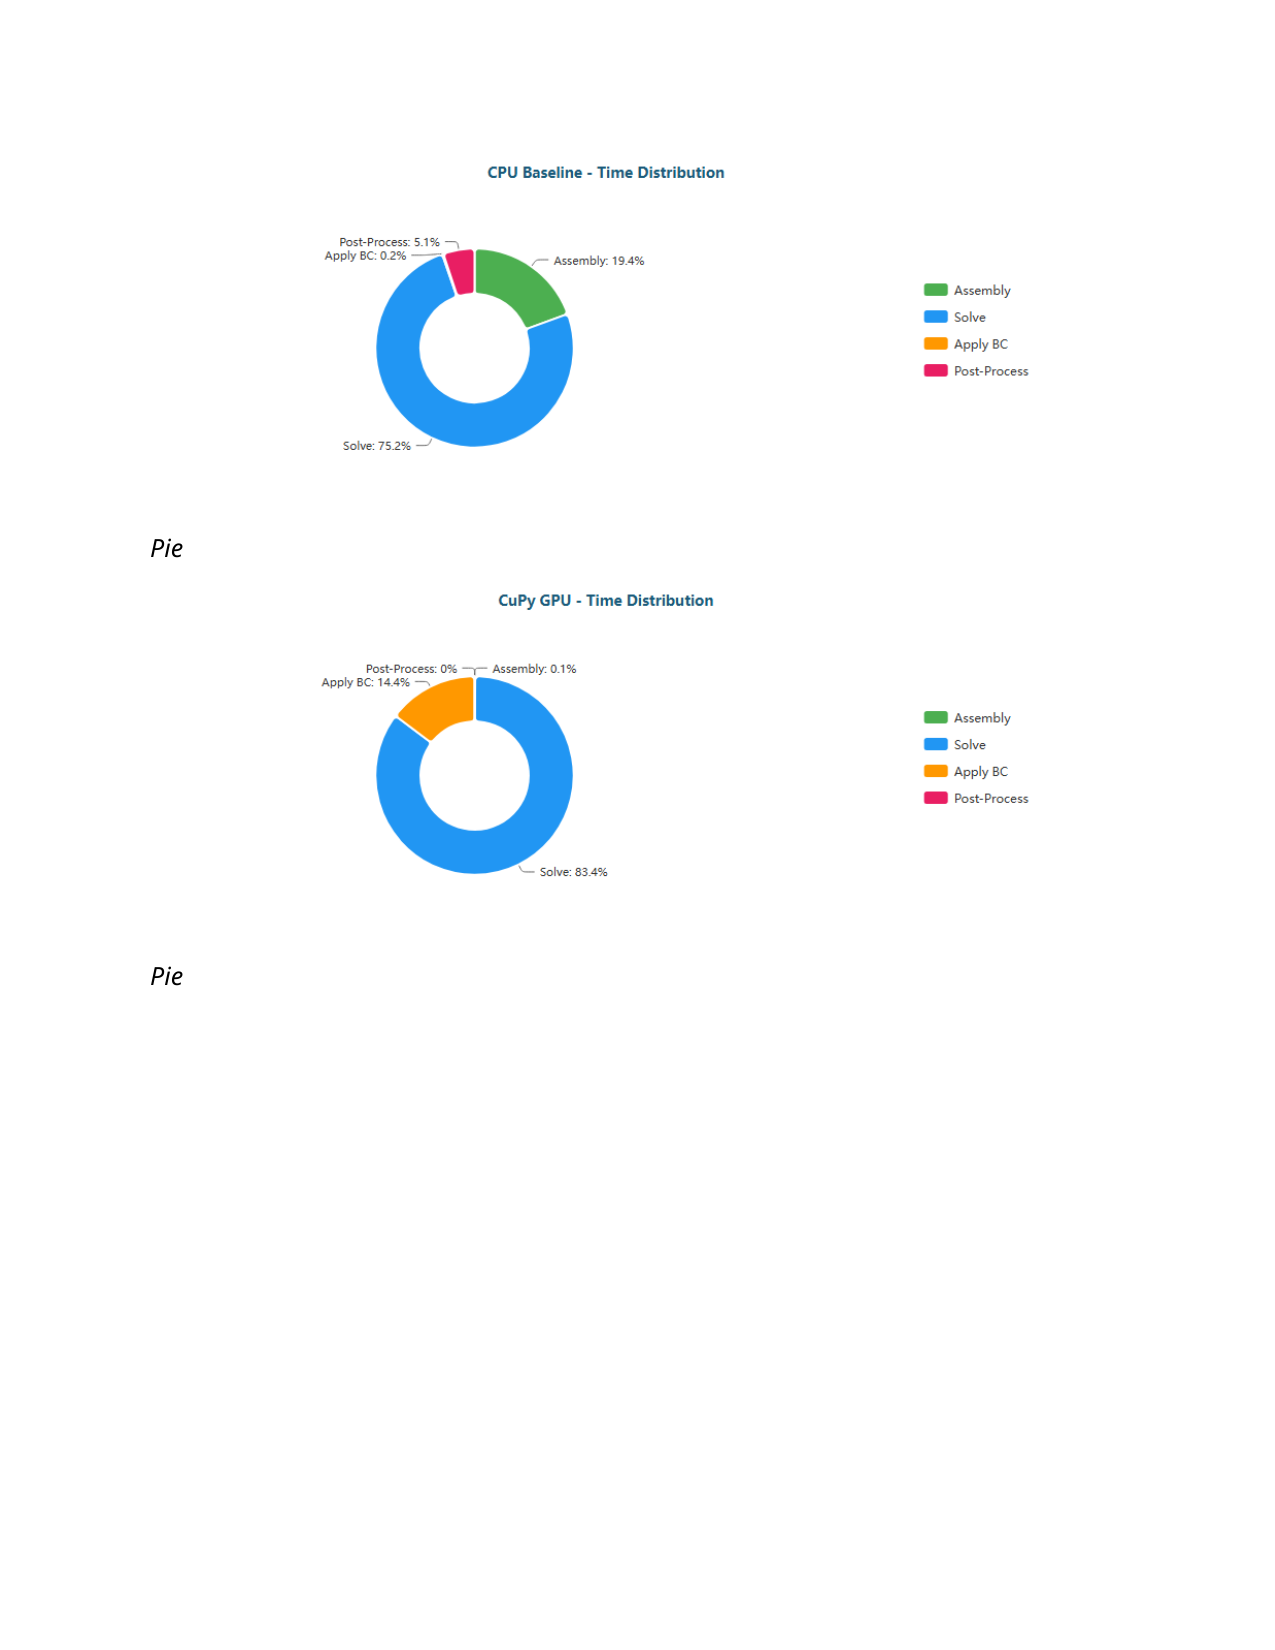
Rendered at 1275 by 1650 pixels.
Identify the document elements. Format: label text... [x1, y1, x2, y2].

text Pie [150, 531, 1125, 565]
text Pie [150, 959, 1125, 993]
picture [168, 150, 1044, 511]
picture [168, 577, 1044, 938]
